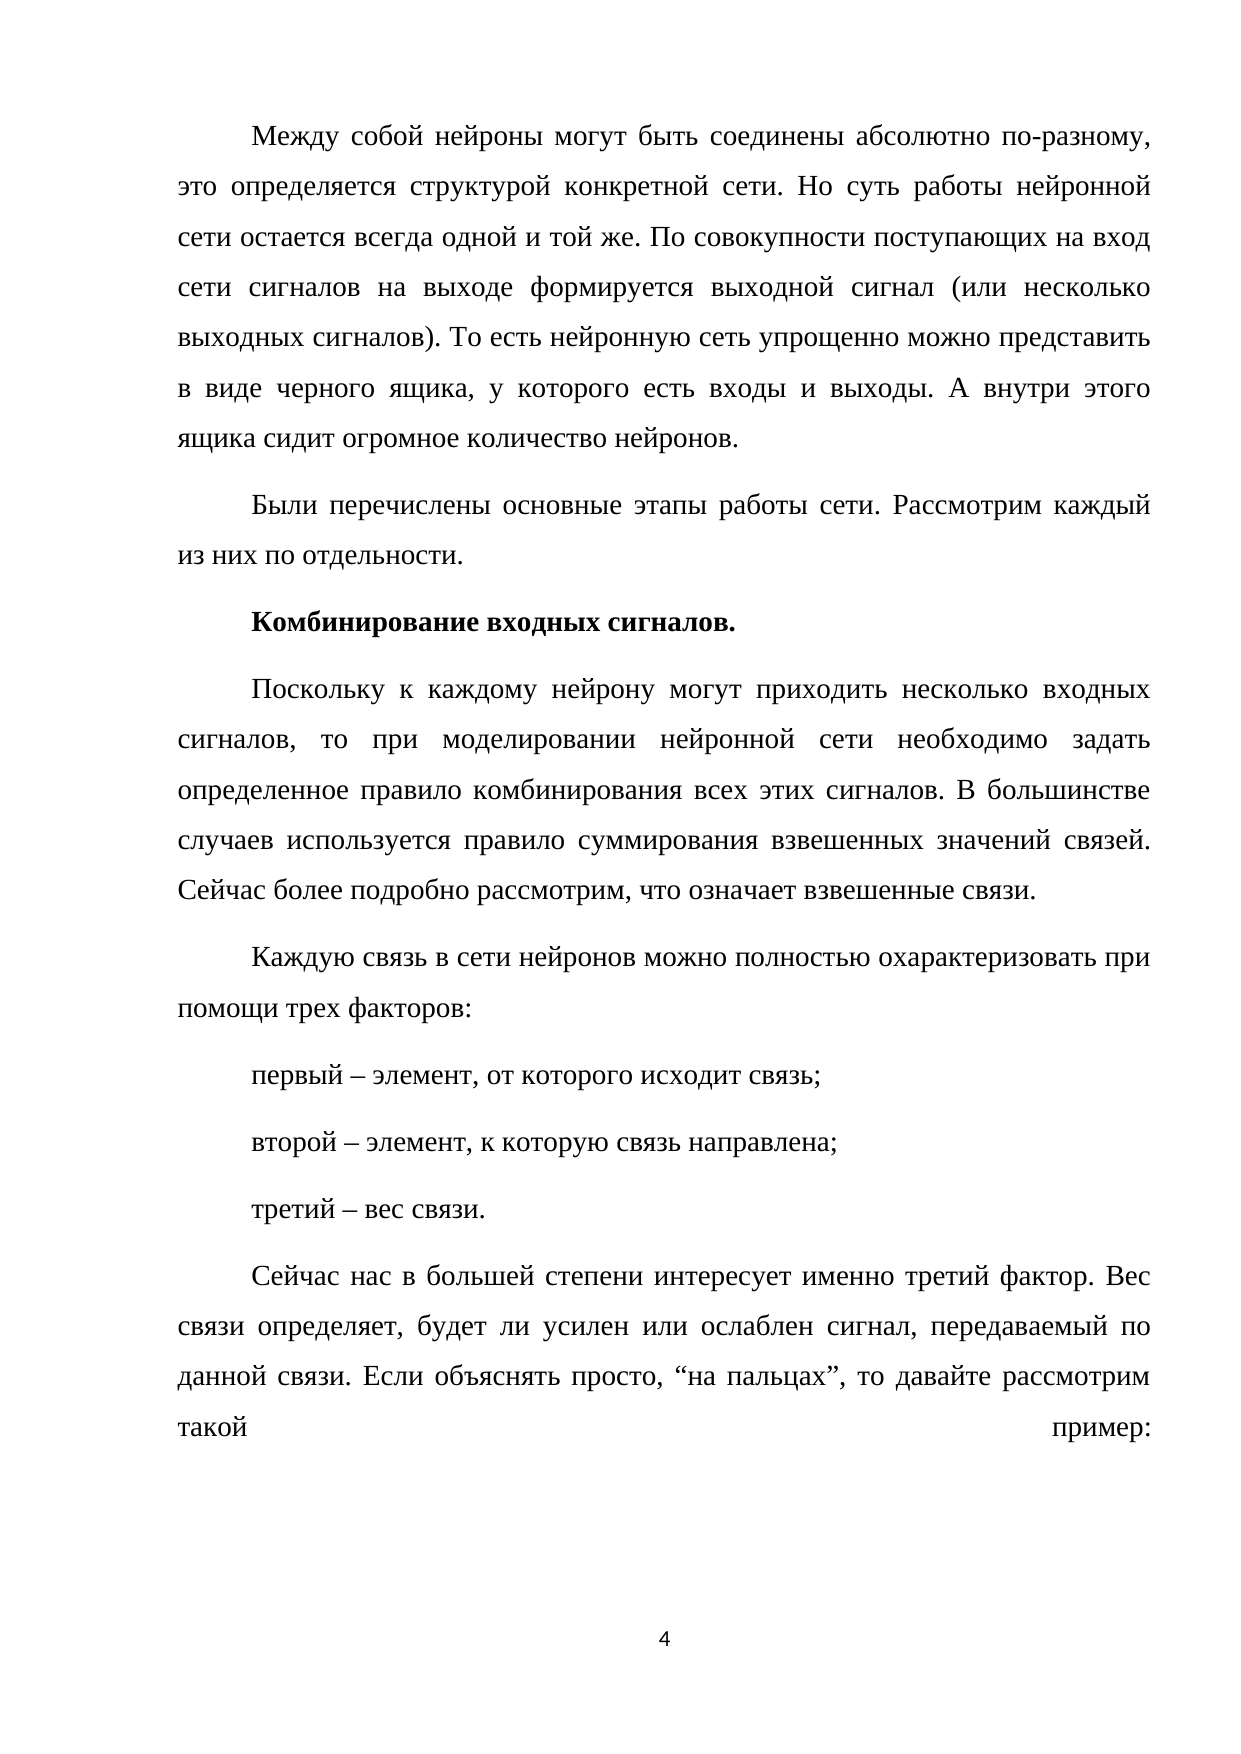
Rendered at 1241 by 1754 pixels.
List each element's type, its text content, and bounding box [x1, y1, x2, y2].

text второй – элемент, к которую связь направлена; [177, 1124, 1152, 1157]
text Поскольку к каждому нейрону могут приходить несколько входных сигналов, то при моделировании нейронной сети необходимо задать определенное правило комбинирования всех этих сигналов. В большинстве случаев используется правило суммирования взвешенных значений связей. Сейчас более подробно рассмотрим, что означает взвешенные связи. [177, 671, 1152, 906]
text первый – элемент, от которого исходит связь; [177, 1057, 1152, 1090]
text Сейчас нас в большей степени интересует именно третий фактор. Вес связи определяет, будет ли усилен или ослаблен сигнал, передаваемый по данной связи. Если объяснять просто, “на пальцах”, то давайте рассмотрим такой пример: [177, 1258, 1152, 1484]
text Между собой нейроны могут быть соединены абсолютно по-разному, это определяется структурой конкретной сети. Но суть работы нейронной сети остается всегда одной и той же. По совокупности поступающих на вход сети сигналов на выходе формируется выходной сигнал (или несколько выходных сигналов). То есть нейронную сеть упрощенно можно представить в виде черного ящика, у которого есть входы и выходы. А внутри этого ящика сидит огромное количество нейронов. [177, 118, 1152, 453]
text третий – вес связи. [177, 1191, 1152, 1224]
text Были перечислены основные этапы работы сети. Рассмотрим каждый из них по отдельности. [177, 487, 1152, 571]
text Комбинирование входных сигналов. [177, 604, 1152, 638]
text Каждую связь в сети нейронов можно полностью охарактеризовать при помощи трех факторов: [177, 939, 1152, 1023]
